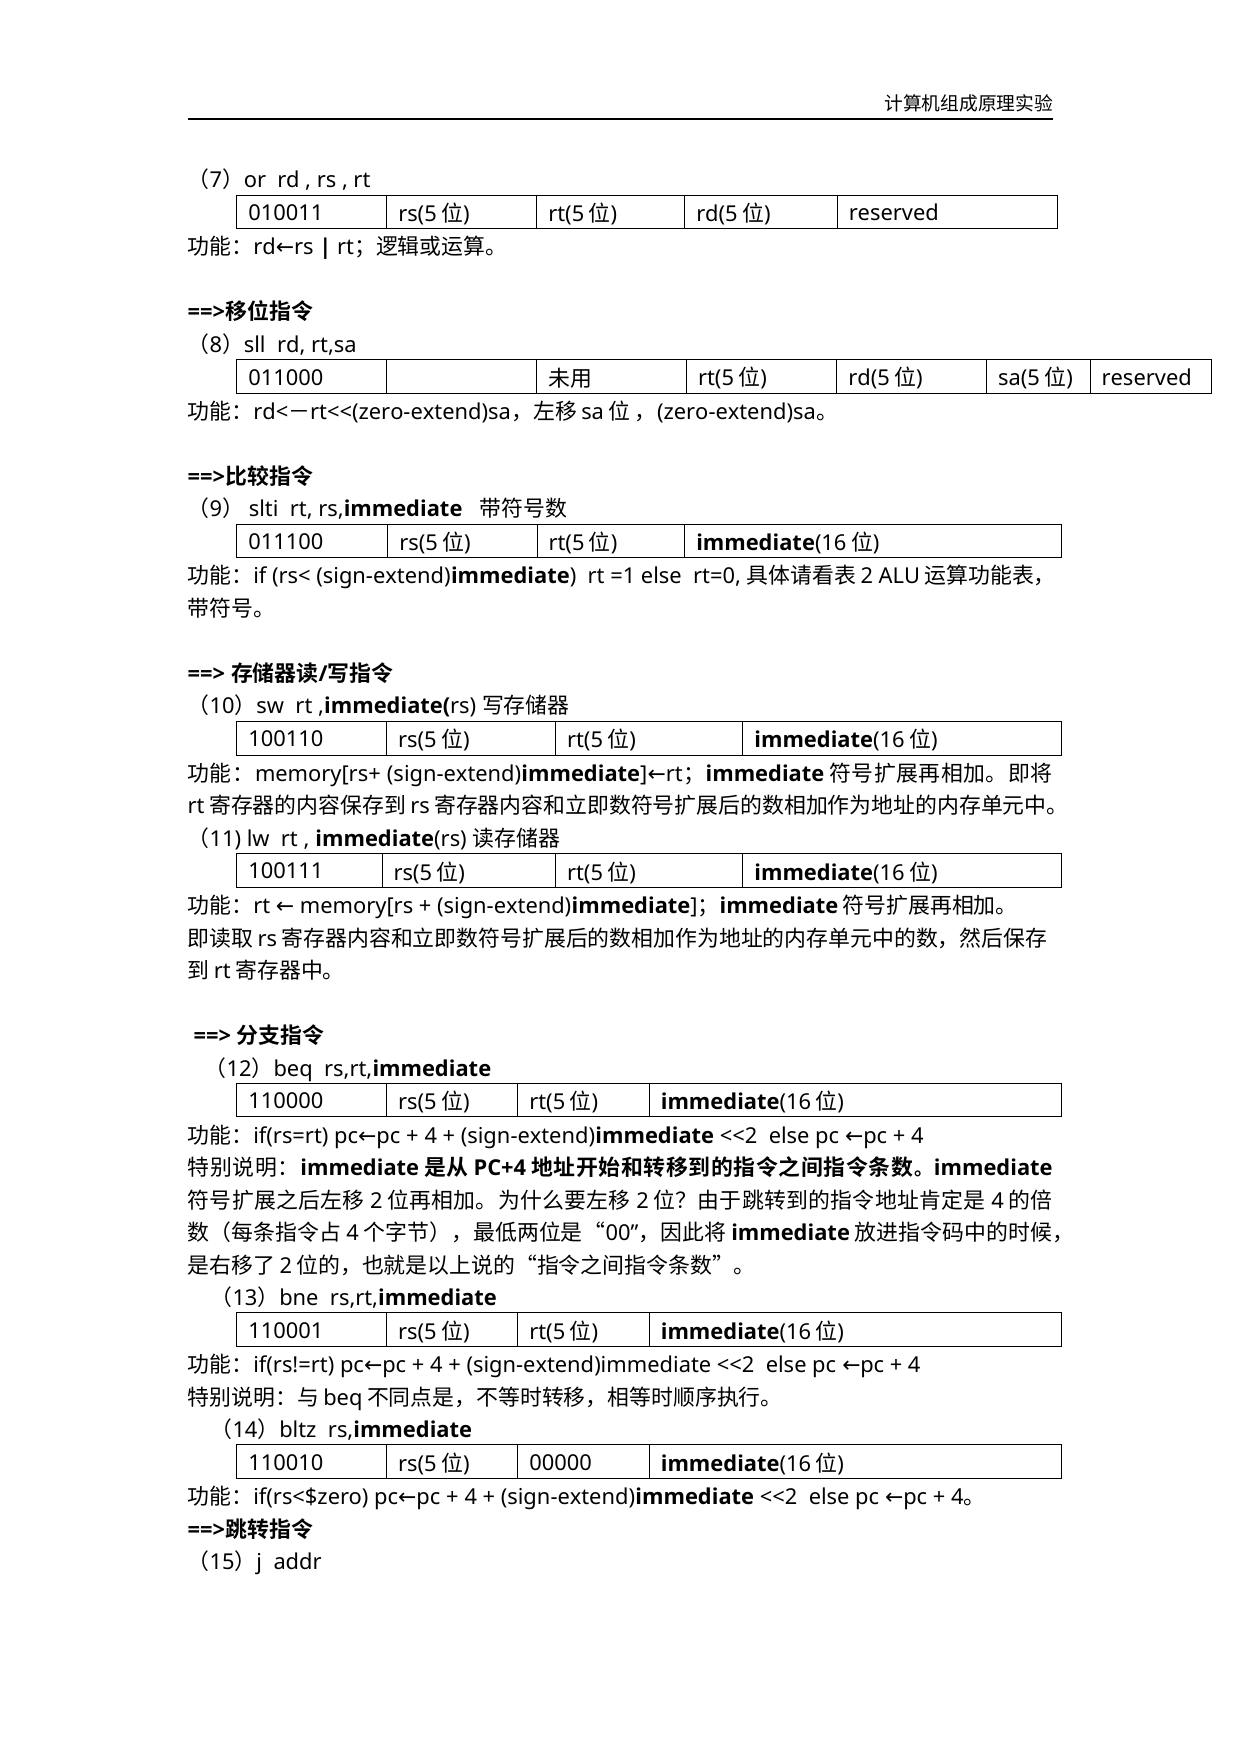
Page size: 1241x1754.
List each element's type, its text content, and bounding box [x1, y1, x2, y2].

table_header rs(5位) [387, 1084, 517, 1116]
text 功能：rd←rs | rt；逻辑或运算。 [187, 229, 1053, 262]
text （10）sw rt ,immediate(rs) 写存储器 [187, 688, 1053, 721]
table_header rt(5位) [518, 1084, 649, 1116]
text ==> 分支指令 [187, 1018, 1053, 1050]
table_header rs(5位) [387, 1313, 517, 1346]
table_header 未用 [537, 360, 686, 393]
text （13）bne rs,rt,immediate [187, 1280, 1053, 1312]
text ==> 存储器读/写指令 [187, 656, 1053, 688]
table_header rs(5位) [387, 1445, 517, 1478]
table_header rs(5位) [387, 722, 555, 754]
text 功能：if(rs!=rt) pc←pc + 4 + (sign-extend)immediate <<2 else pc ←pc + 4 [187, 1347, 1053, 1379]
text ==>移位指令 [187, 294, 1053, 327]
table_header [387, 360, 536, 393]
table_header immediate(16位) [743, 854, 1061, 887]
table_header rt(5位) [537, 196, 684, 228]
table_header 00000 [518, 1445, 649, 1478]
table_header rs(5位) [388, 525, 537, 557]
table_header rt(5位) [518, 1313, 649, 1346]
text （9） slti rt, rs,immediate 带符号数 [187, 491, 1053, 524]
text （12）beq rs,rt,immediate [187, 1050, 1053, 1083]
table_header immediate(16位) [650, 1084, 1061, 1116]
text 特别说明：immediate是从PC+4地址开始和转移到的指令之间指令条数。immediate符号扩展之后左移2位再相加。为什么要左移2位？由于跳转到的指令地址肯定是4的倍数（每条指令占4个字节），最低两位是“00”，因此将immediate放进指令码中的时候，是右移了2位的，也就是以上说的“指令之间指令条数”。 [187, 1150, 1053, 1280]
text 功能：rd<－rt<<(zero-extend)sa，左移sa位 ，(zero-extend)sa。 [187, 394, 1053, 426]
table_header rt(5位) [556, 722, 742, 754]
text 功能：memory[rs+ (sign-extend)immediate]←rt；immediate符号扩展再相加。即将rt寄存器的内容保存到rs寄存器内容和立即数符号扩展后的数相加作为地址的内存单元中。 [187, 756, 1053, 821]
table_header 011000 [237, 360, 386, 393]
text 功能：if (rs< (sign-extend)immediate) rt =1 else rt=0, 具体请看表2 ALU运算功能表，带符号。 [187, 558, 1053, 623]
text （14）bltz rs,immediate [187, 1412, 1053, 1444]
table_header rd(5位) [837, 360, 986, 393]
text 功能：if(rs<$zero) pc←pc + 4 + (sign-extend)immediate <<2 else pc ←pc + 4。 [187, 1479, 1053, 1511]
text 特别说明：与beq不同点是，不等时转移，相等时顺序执行。 [187, 1379, 1053, 1412]
table_header 010011 [237, 196, 386, 228]
table_header rt(5位) [538, 525, 684, 557]
table_header 100110 [237, 722, 386, 754]
table_header rt(5位) [687, 360, 836, 393]
text （7）or rd , rs , rt [187, 162, 1053, 194]
table_header immediate(16位) [650, 1313, 1061, 1346]
text ==>跳转指令 [187, 1511, 1053, 1544]
table_header 110000 [237, 1084, 386, 1116]
table_header rs(5位) [383, 854, 555, 887]
text （8）sll rd, rt,sa [187, 327, 1053, 359]
table_header immediate(16位) [650, 1445, 1061, 1478]
text 即读取rs寄存器内容和立即数符号扩展后的数相加作为地址的内存单元中的数，然后保存到rt寄存器中。 [187, 920, 1053, 985]
table_header 110010 [237, 1445, 386, 1478]
text ==>比较指令 [187, 459, 1053, 491]
table_header immediate(16位) [685, 525, 1061, 557]
table_header rs(5位) [387, 196, 536, 228]
text （15）j addr [187, 1544, 1053, 1576]
table_header immediate(16位) [743, 722, 1061, 754]
table_header sa(5位) [987, 360, 1090, 393]
table_header 011100 [237, 525, 387, 557]
text （11) lw rt , immediate(rs) 读存储器 [187, 821, 1053, 853]
text 功能：rt ← memory[rs + (sign-extend)immediate]；immediate符号扩展再相加。 [187, 888, 1053, 920]
text 功能：if(rs=rt) pc←pc + 4 + (sign-extend)immediate <<2 else pc ←pc + 4 [187, 1117, 1053, 1150]
table_header 100111 [237, 854, 382, 887]
table_header 110001 [237, 1313, 386, 1346]
table_header rd(5位) [685, 196, 837, 228]
table_header reserved [1091, 360, 1211, 393]
table_header reserved [838, 196, 1057, 228]
table_header rt(5位) [556, 854, 742, 887]
